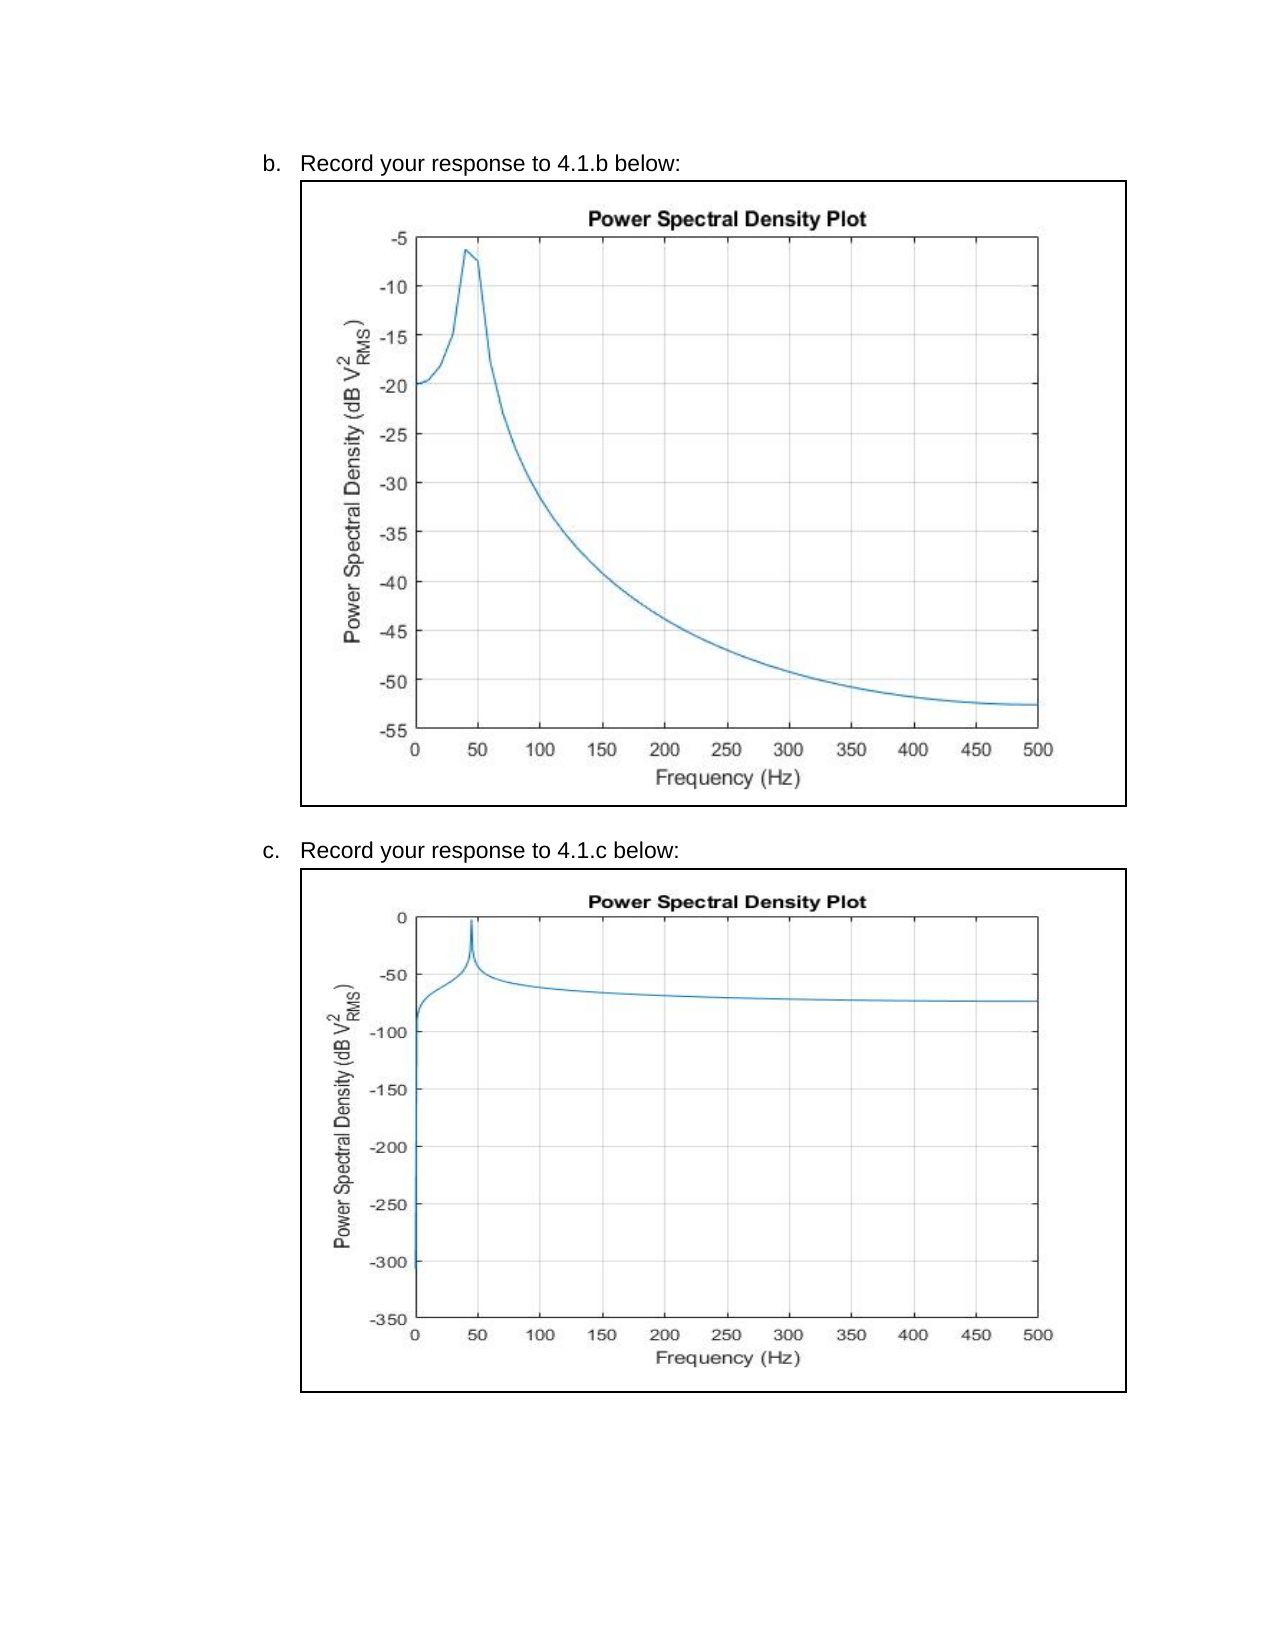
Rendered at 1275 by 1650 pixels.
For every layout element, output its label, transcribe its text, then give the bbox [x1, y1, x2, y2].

list Record your response to 4.1.b below: [262, 150, 1125, 176]
list Record your response to 4.1.c below: [262, 837, 1125, 864]
picture [311, 880, 1115, 1372]
table_header [302, 870, 1125, 1391]
picture [311, 192, 1115, 795]
table_header [302, 182, 1125, 805]
